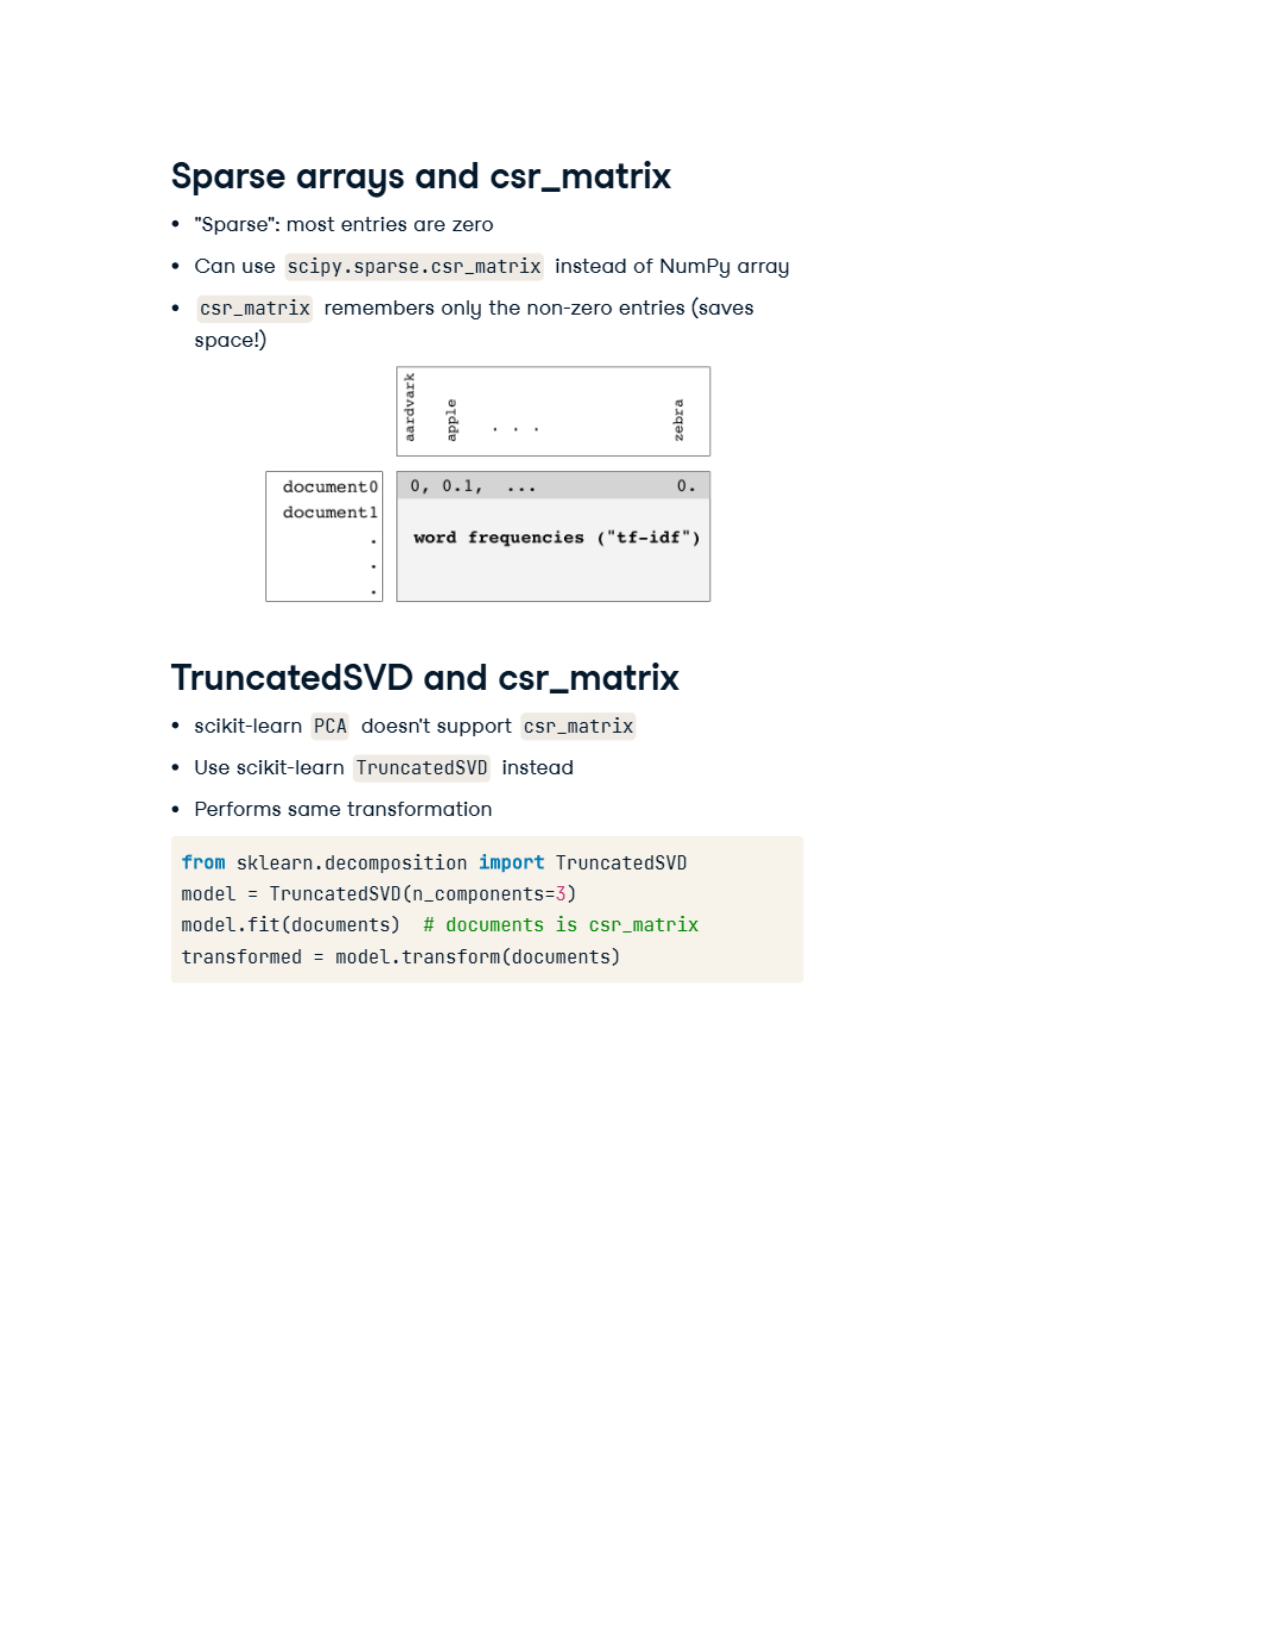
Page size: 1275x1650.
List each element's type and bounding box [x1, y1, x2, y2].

picture [150, 150, 1125, 626]
picture [150, 646, 1125, 998]
